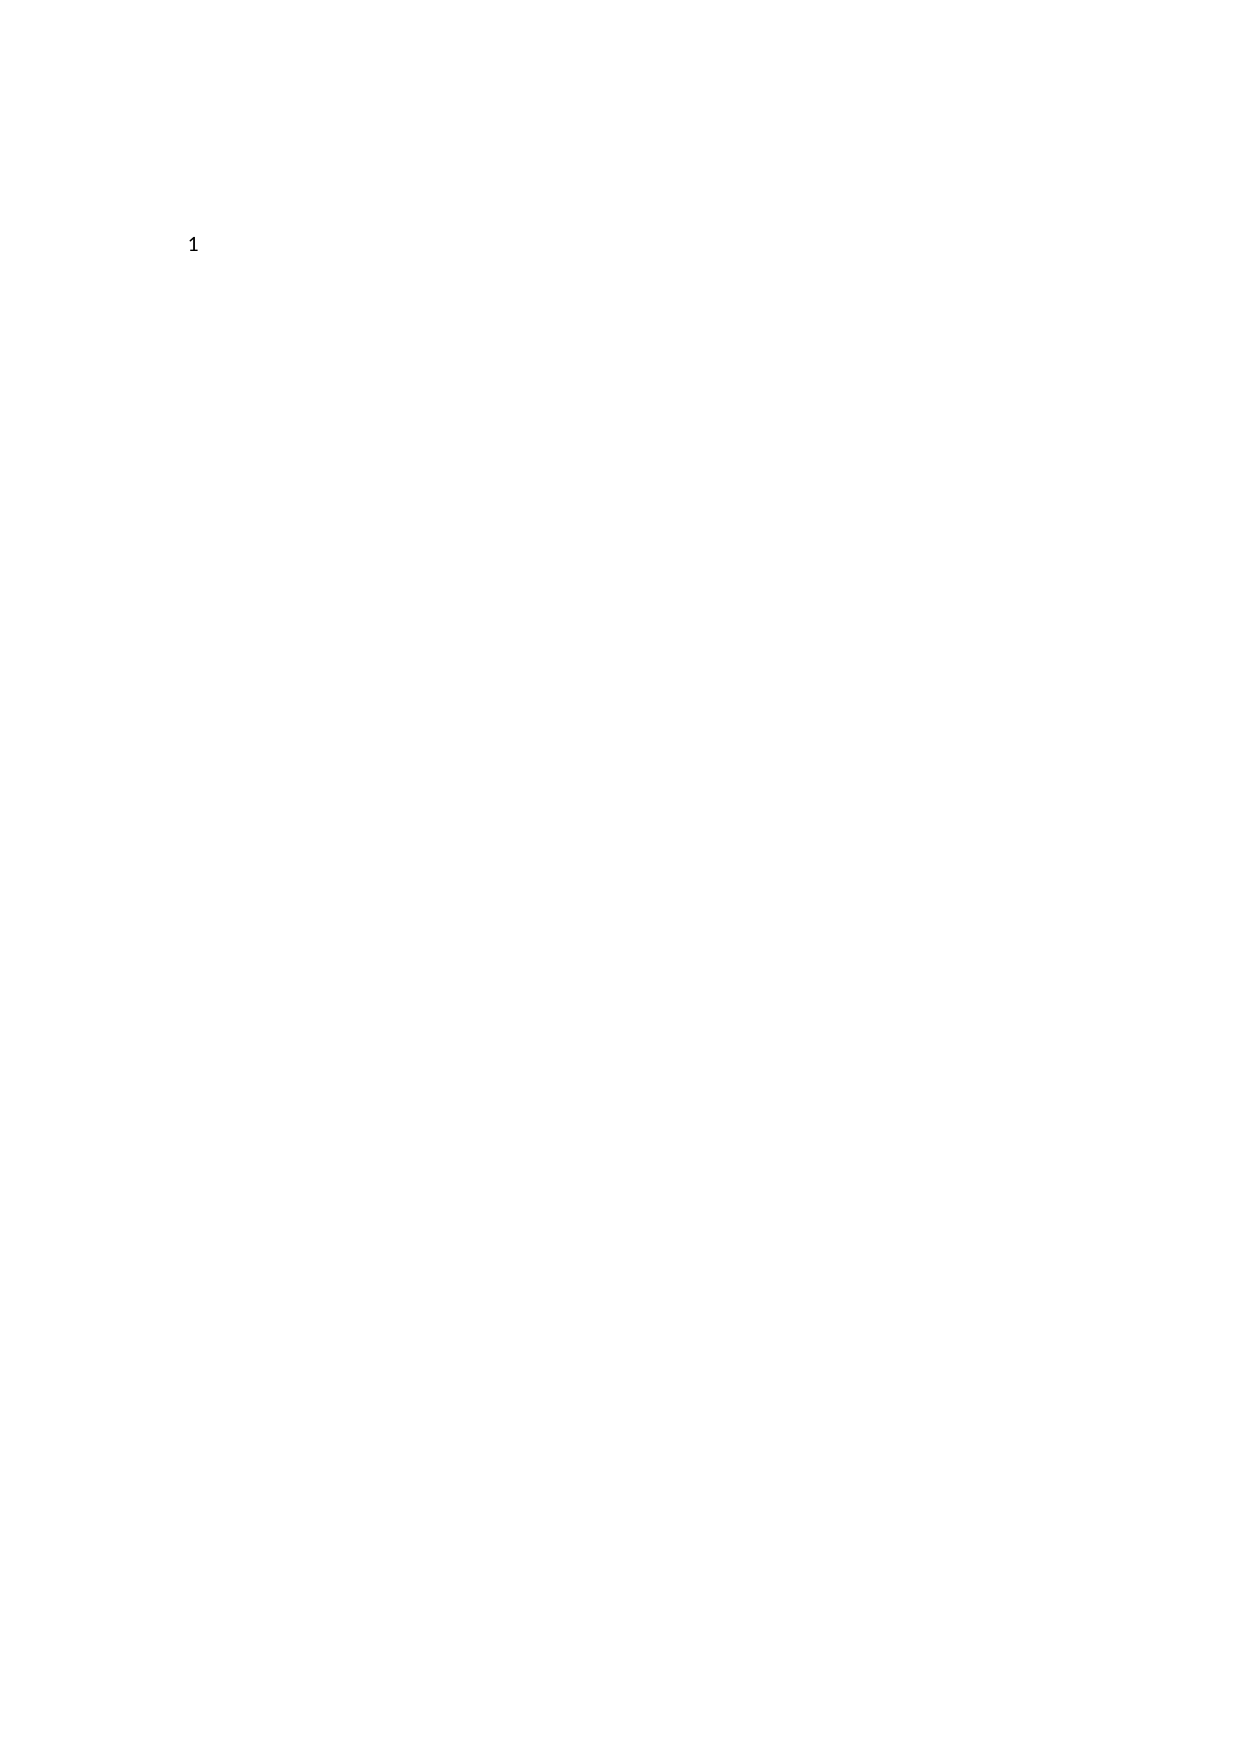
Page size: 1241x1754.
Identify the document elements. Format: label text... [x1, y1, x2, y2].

text 1 [187, 227, 1053, 259]
